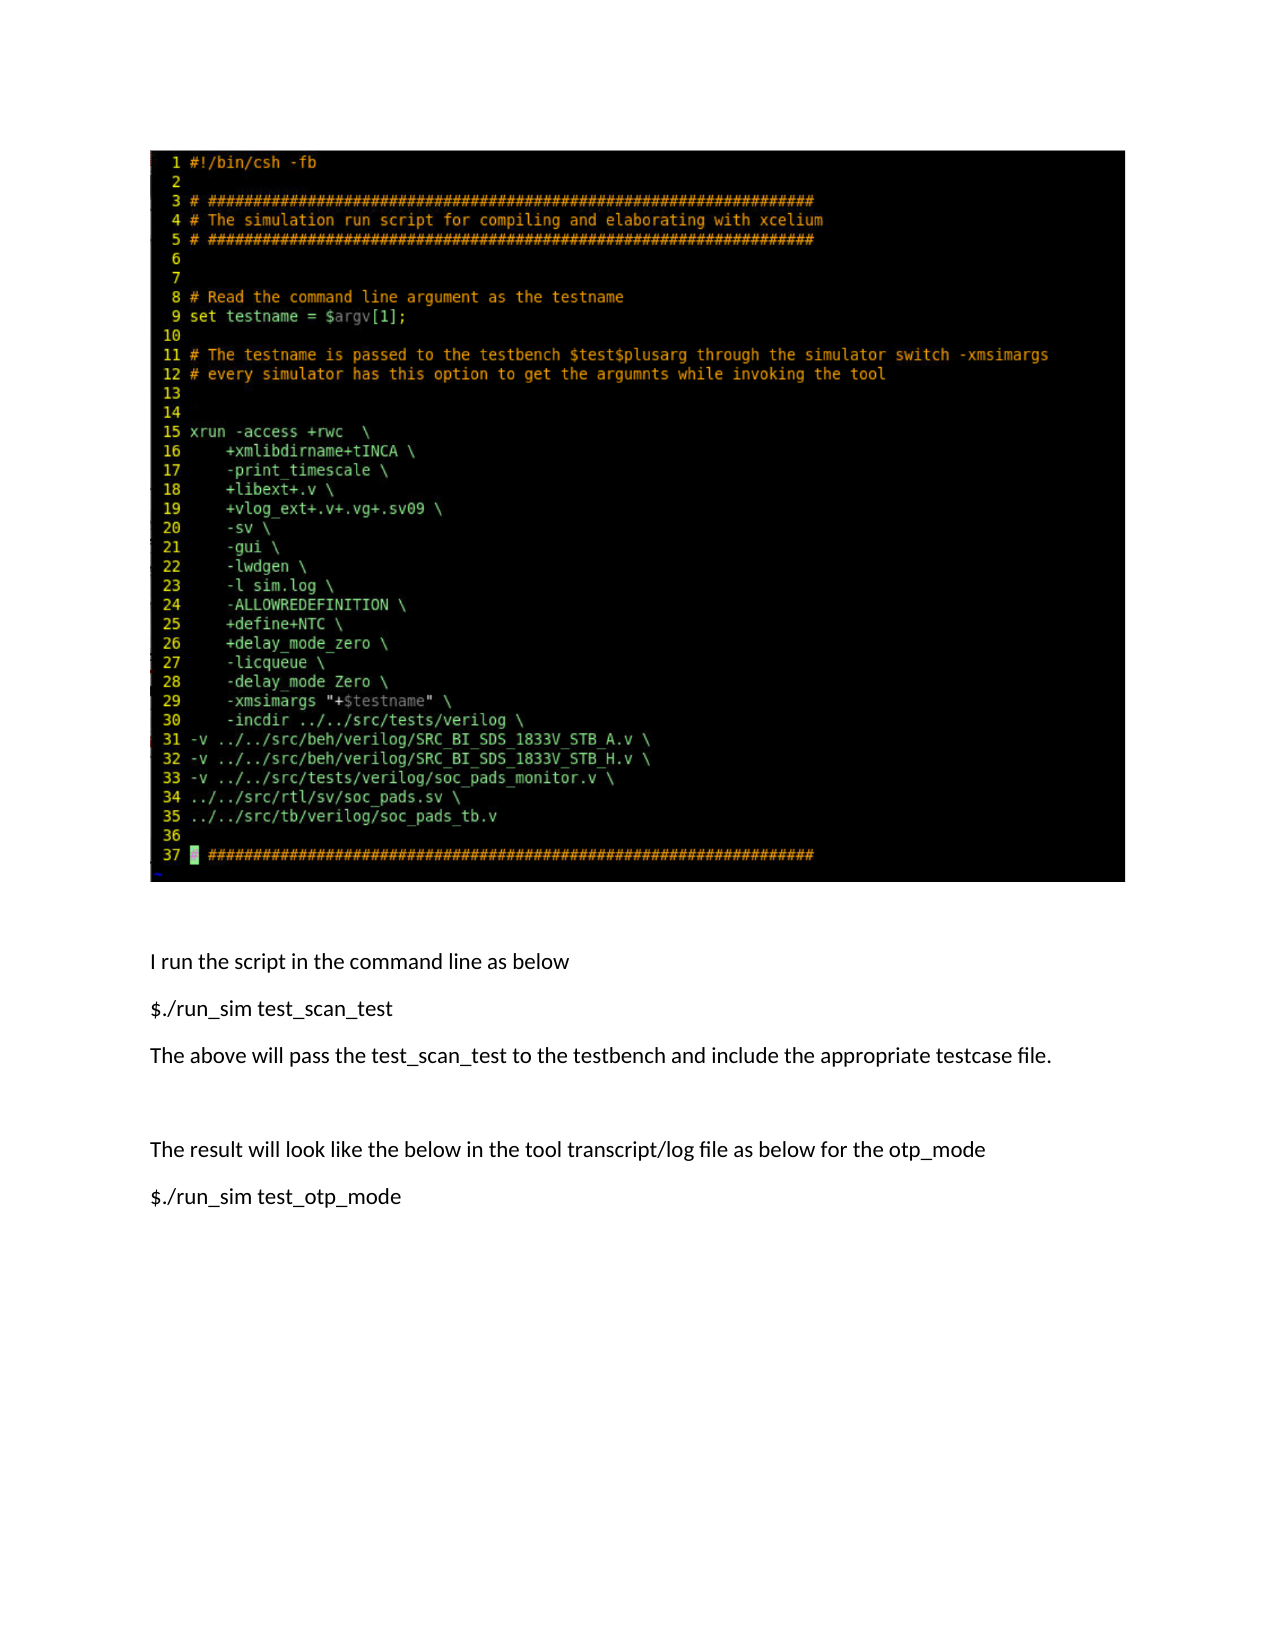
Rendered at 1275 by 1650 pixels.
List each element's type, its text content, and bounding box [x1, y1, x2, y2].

picture [150, 150, 1125, 882]
text I run the script in the command line as below [150, 947, 1125, 976]
text $./run_sim test_otp_mode [150, 1182, 1125, 1210]
text $./run_sim test_scan_test [150, 994, 1125, 1022]
text The above will pass the test_scan_test to the testbench and include the appropriate testcase file. [150, 1041, 1125, 1069]
text The result will look like the below in the tool transcript/log file as below for the otp_mode [150, 1135, 1125, 1163]
